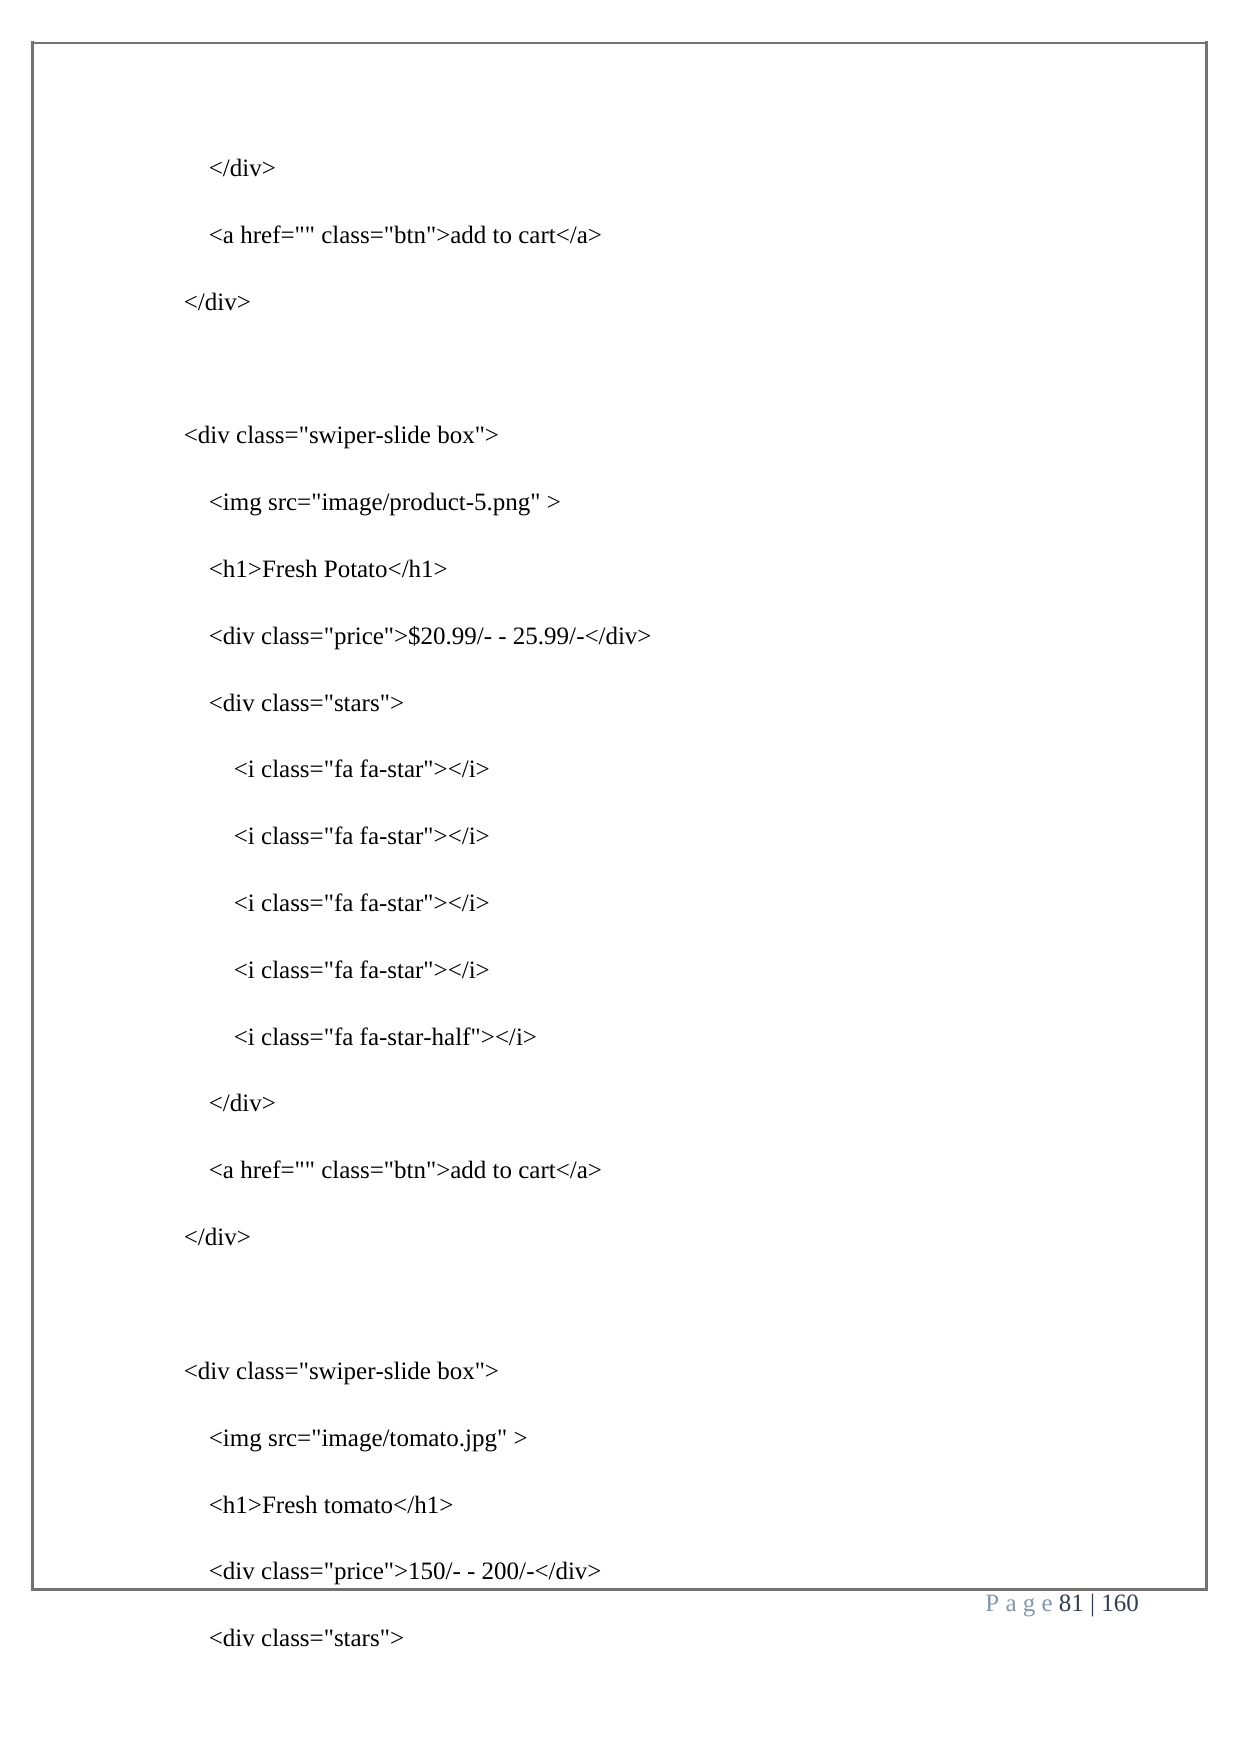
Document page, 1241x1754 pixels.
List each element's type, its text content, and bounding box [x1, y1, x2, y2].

table_header </div> <a href="" class="btn">add to cart</a> </div> <div class="swiper-slide box"> <img src="image/product-5.png" > <h1>Fresh Potato</h1> <div class="price">$20.99/- - 25.99/-</div> <div class="stars"> <i class="fa fa-star"></i> <i class="fa fa-star"></i> <i class="fa fa-star"></i> <i class="fa fa-star"></i> <i class="fa fa-star-half"></i> </div> <a href="" class="btn">add to cart</a> </div> <div class="swiper-slide box"> <img src="image/tomato.jpg" > <h1>Fresh tomato</h1> <div class="price">150/- - 200/-</div> <div class="stars"> [34, 44, 1205, 1588]
